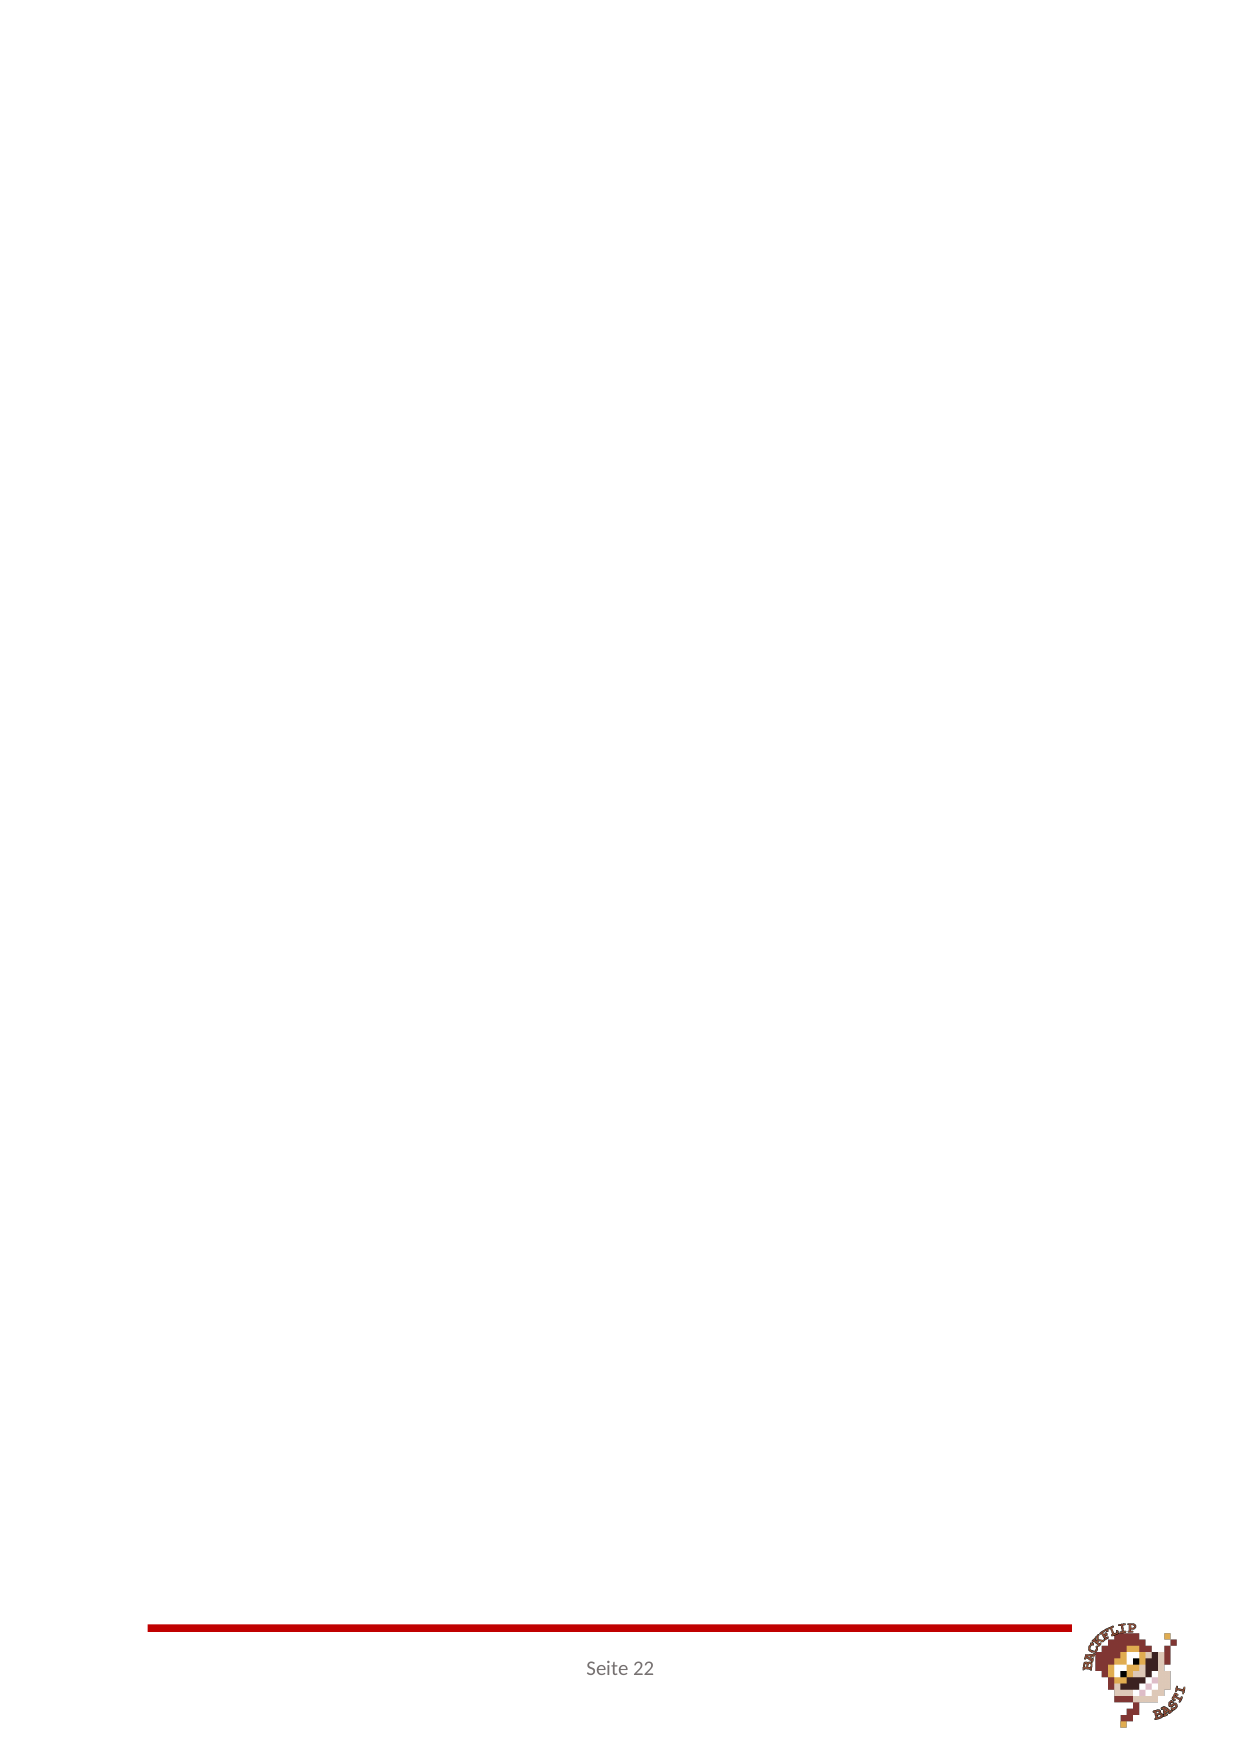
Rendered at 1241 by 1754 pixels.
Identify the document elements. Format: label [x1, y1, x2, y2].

picture [1069, 1614, 1202, 1734]
